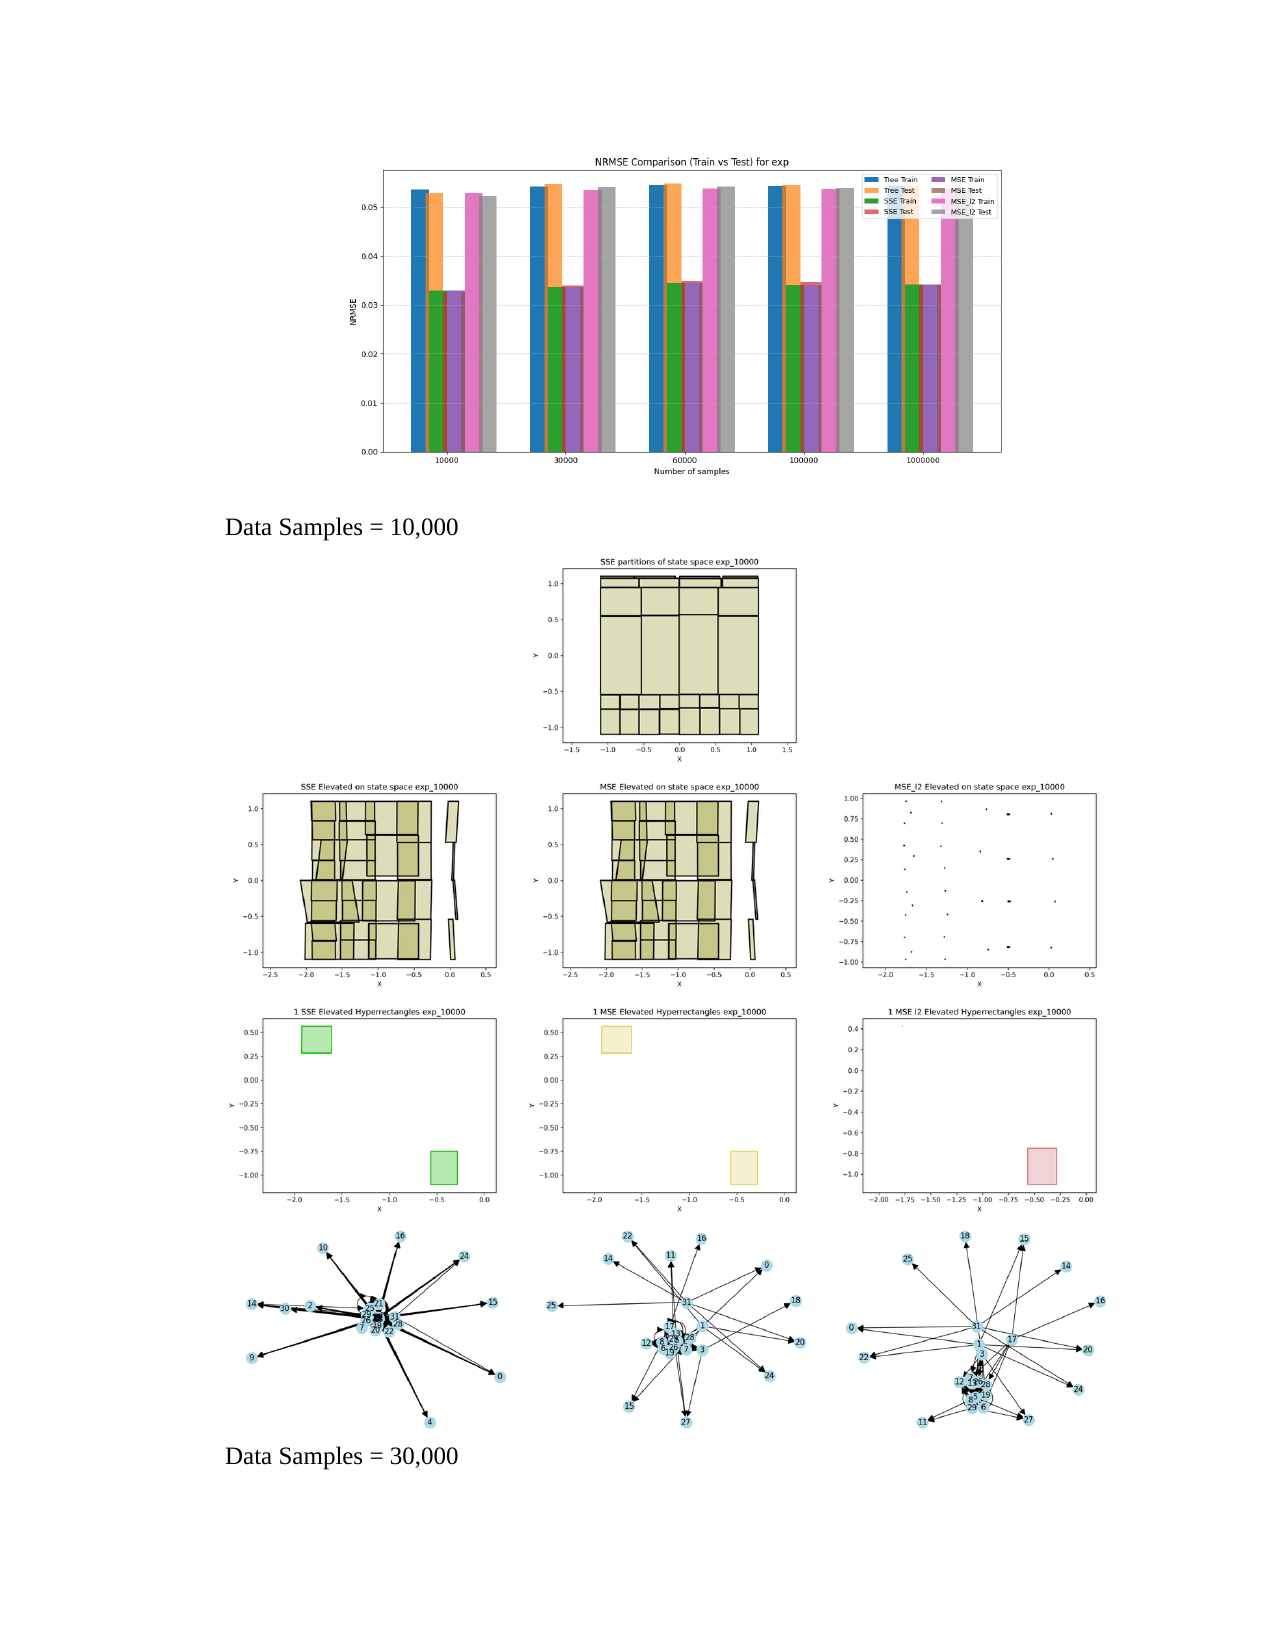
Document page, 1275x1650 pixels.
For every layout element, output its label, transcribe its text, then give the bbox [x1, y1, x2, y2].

list Data Samples = 10,000 [225, 512, 1125, 541]
list Data Samples = 30,000 [225, 1442, 1125, 1470]
picture [341, 150, 1009, 484]
picture [225, 541, 1125, 1442]
